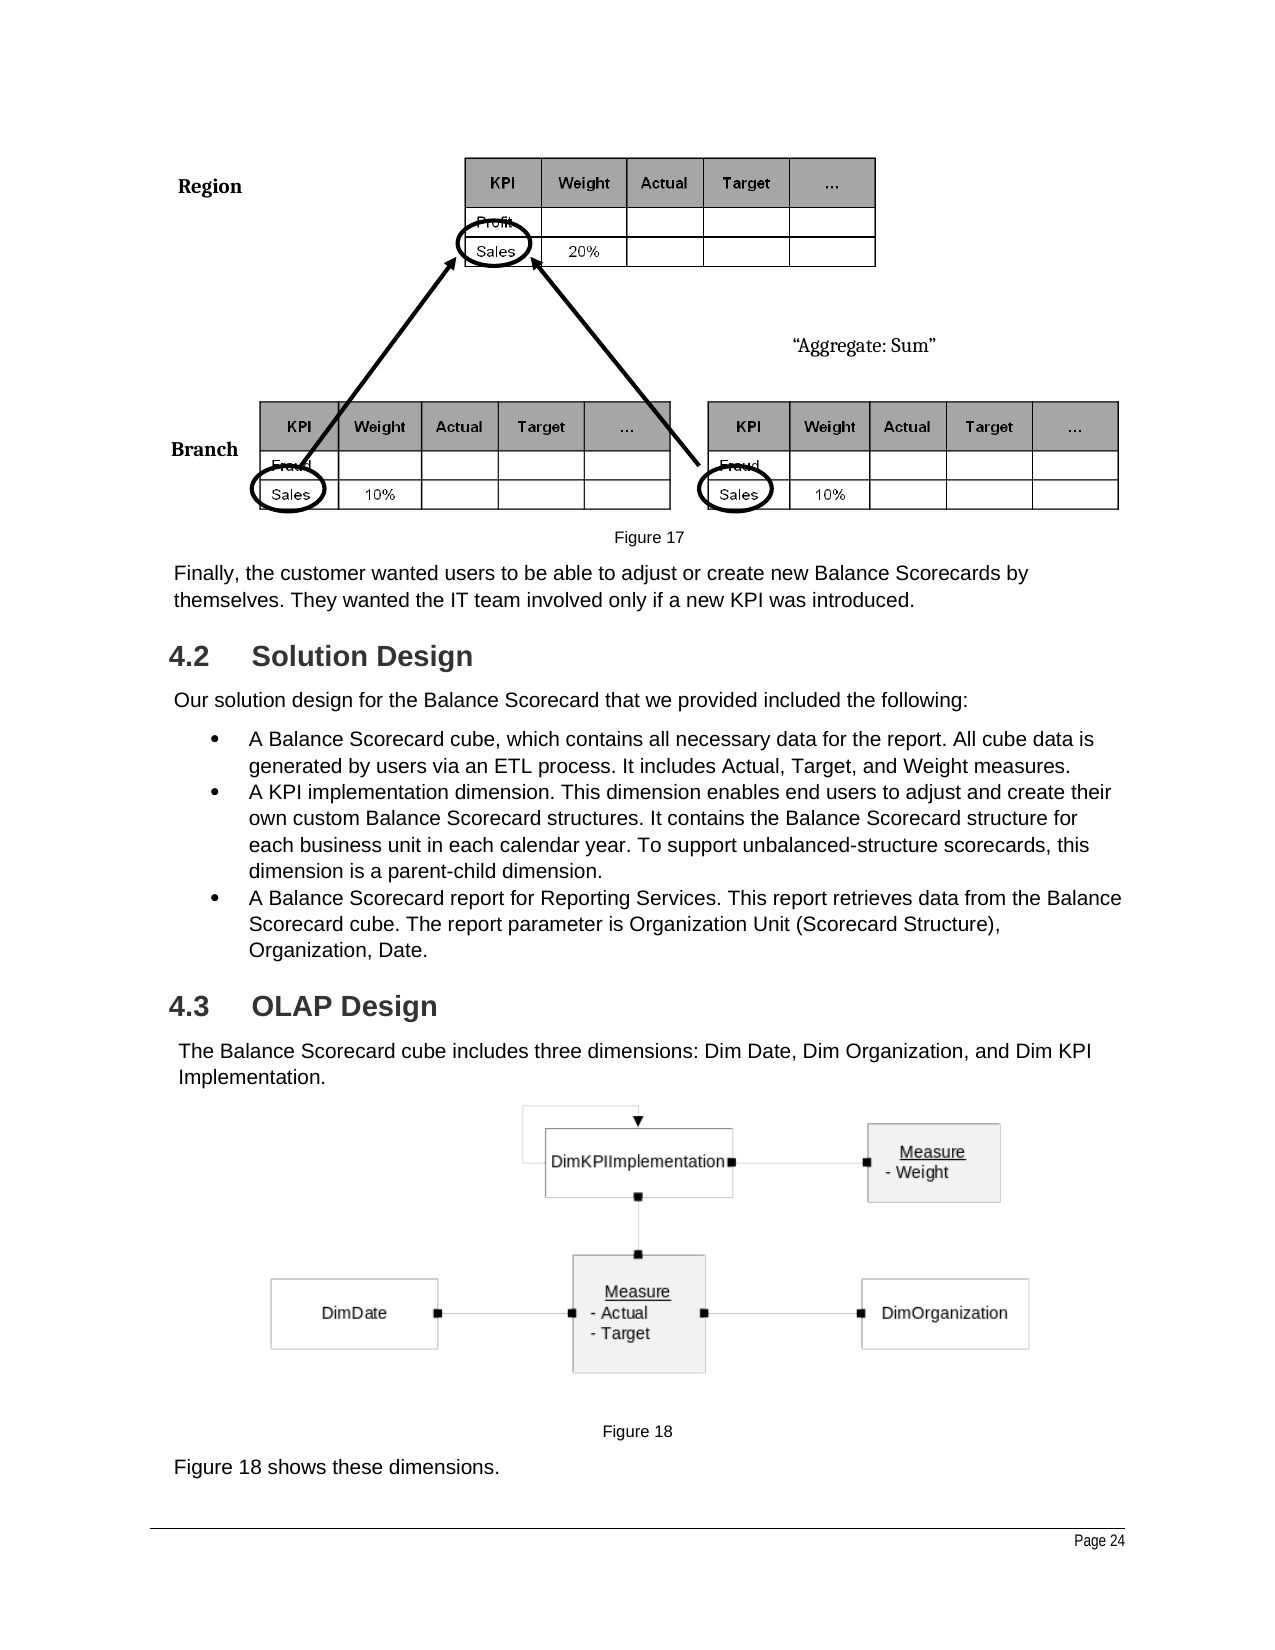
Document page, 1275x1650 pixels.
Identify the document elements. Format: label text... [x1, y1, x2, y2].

list A KPI implementation dimension. This dimension enables end users to adjust and create their own custom Balance Scorecard structures. It contains the Balance Scorecard structure for each business unit in each calendar year. To support unbalanced-structure scorecards, this dimension is a parent-child dimension. [211, 780, 1125, 883]
picture [251, 393, 351, 480]
list A Balance Scorecard cube, which contains all necessary data for the report. All cube data is generated by users via an ETL process. It includes Actual, Target, and Weight measures. [211, 727, 1125, 777]
list A Balance Scorecard report for Reporting Services. This report retrieves data from the Balance Scorecard cube. The report parameter is Organization Unit (Scorecard Structure), Organization, Date. [211, 885, 1125, 962]
subtitle Solution Design [169, 639, 1125, 672]
picture [456, 149, 883, 275]
subtitle OLAP Design [169, 989, 1125, 1023]
picture [702, 469, 769, 509]
text Figure 18 [150, 1421, 1125, 1441]
picture [644, 393, 678, 435]
text Our solution design for the Balance Scorecard that we provided included the following: [174, 688, 1125, 712]
picture [699, 393, 1126, 518]
text Figure 17 [174, 527, 1125, 547]
text Figure 18 shows these dimensions. [174, 1455, 1125, 1479]
text Finally, the customer wanted users to be able to adjust or create new Balance Scorecards by themselves. They wanted the IT team involved only if a new KPI was introduced. [174, 561, 1125, 611]
picture [460, 223, 528, 263]
picture [251, 393, 678, 518]
picture [254, 469, 322, 509]
text The Balance Scorecard cube includes three dimensions: Dim Date, Dim Organization, and Dim KPI Implementation. [178, 1039, 1125, 1089]
